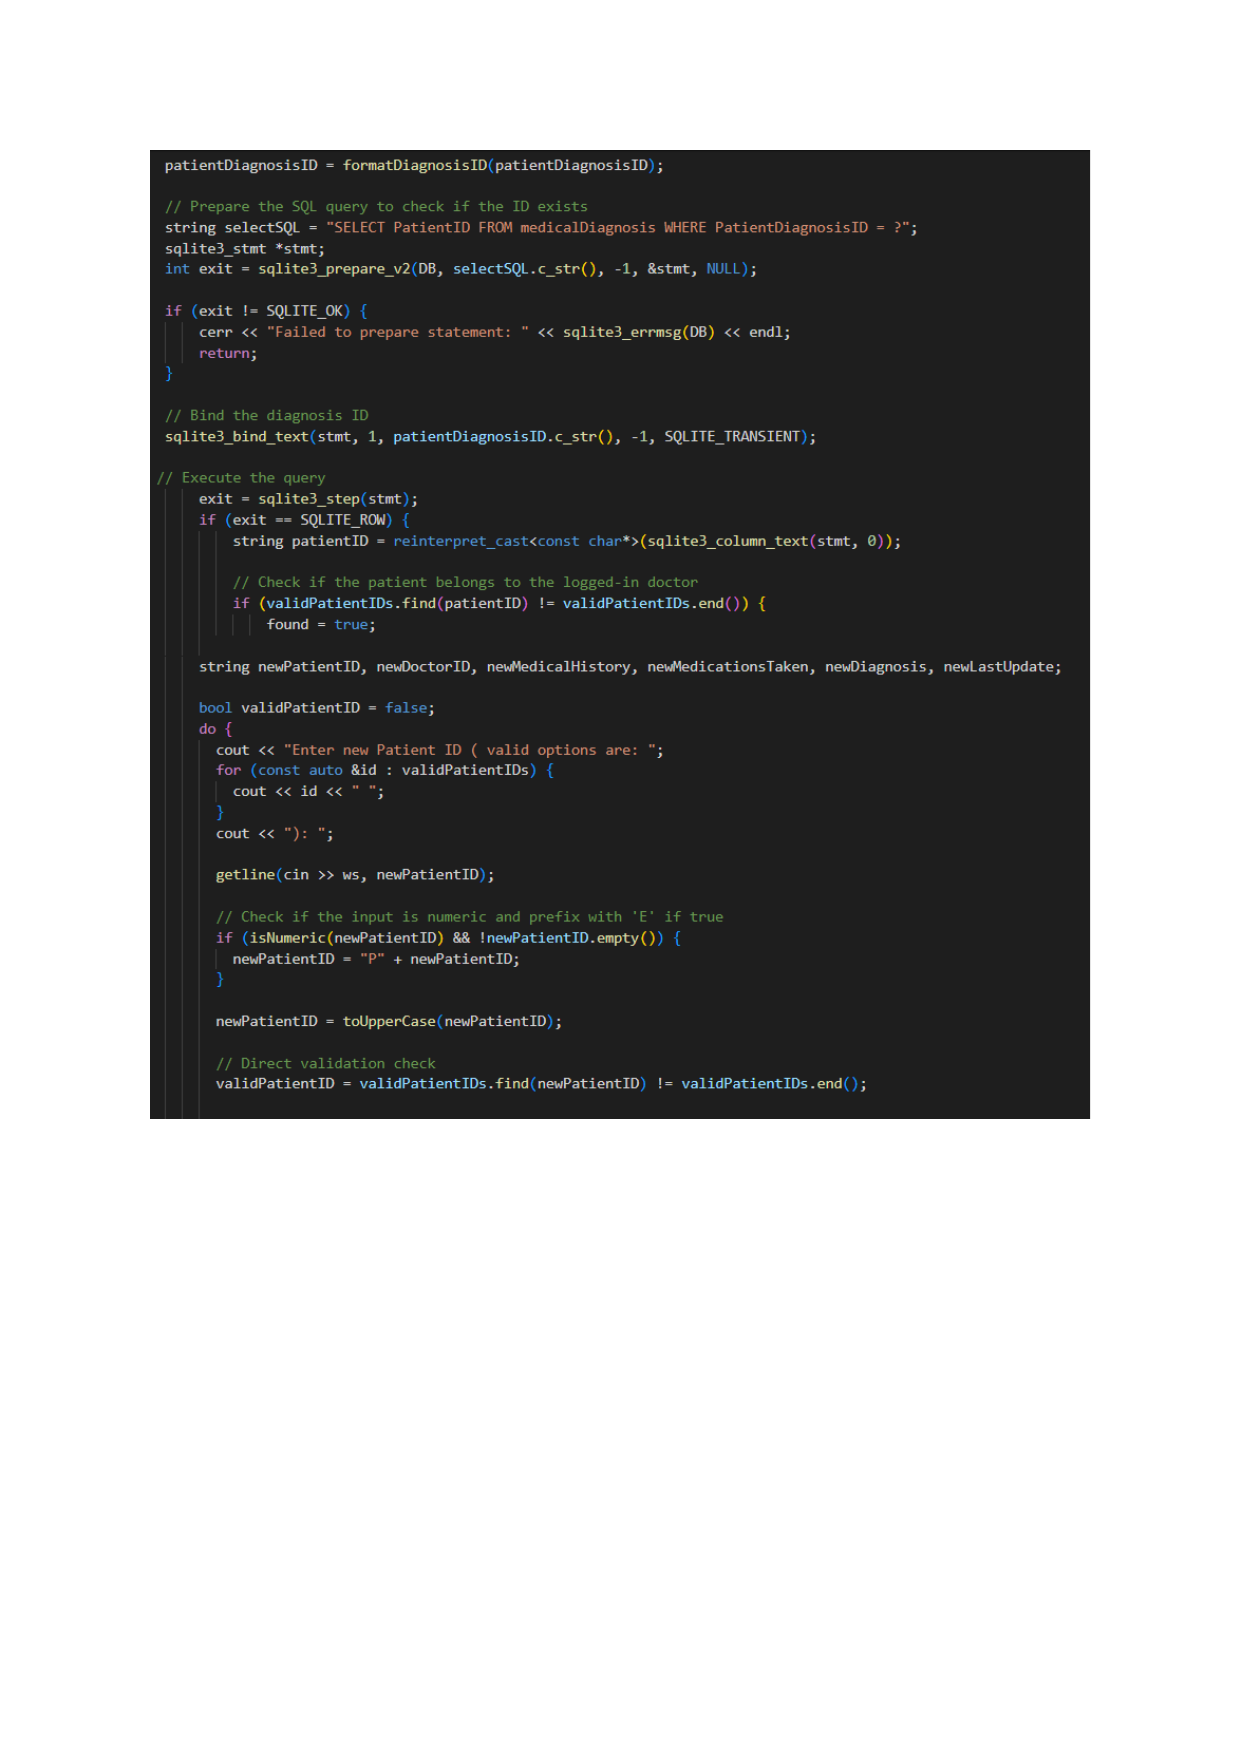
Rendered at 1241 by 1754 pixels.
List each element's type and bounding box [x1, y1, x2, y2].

picture [150, 150, 1091, 1119]
